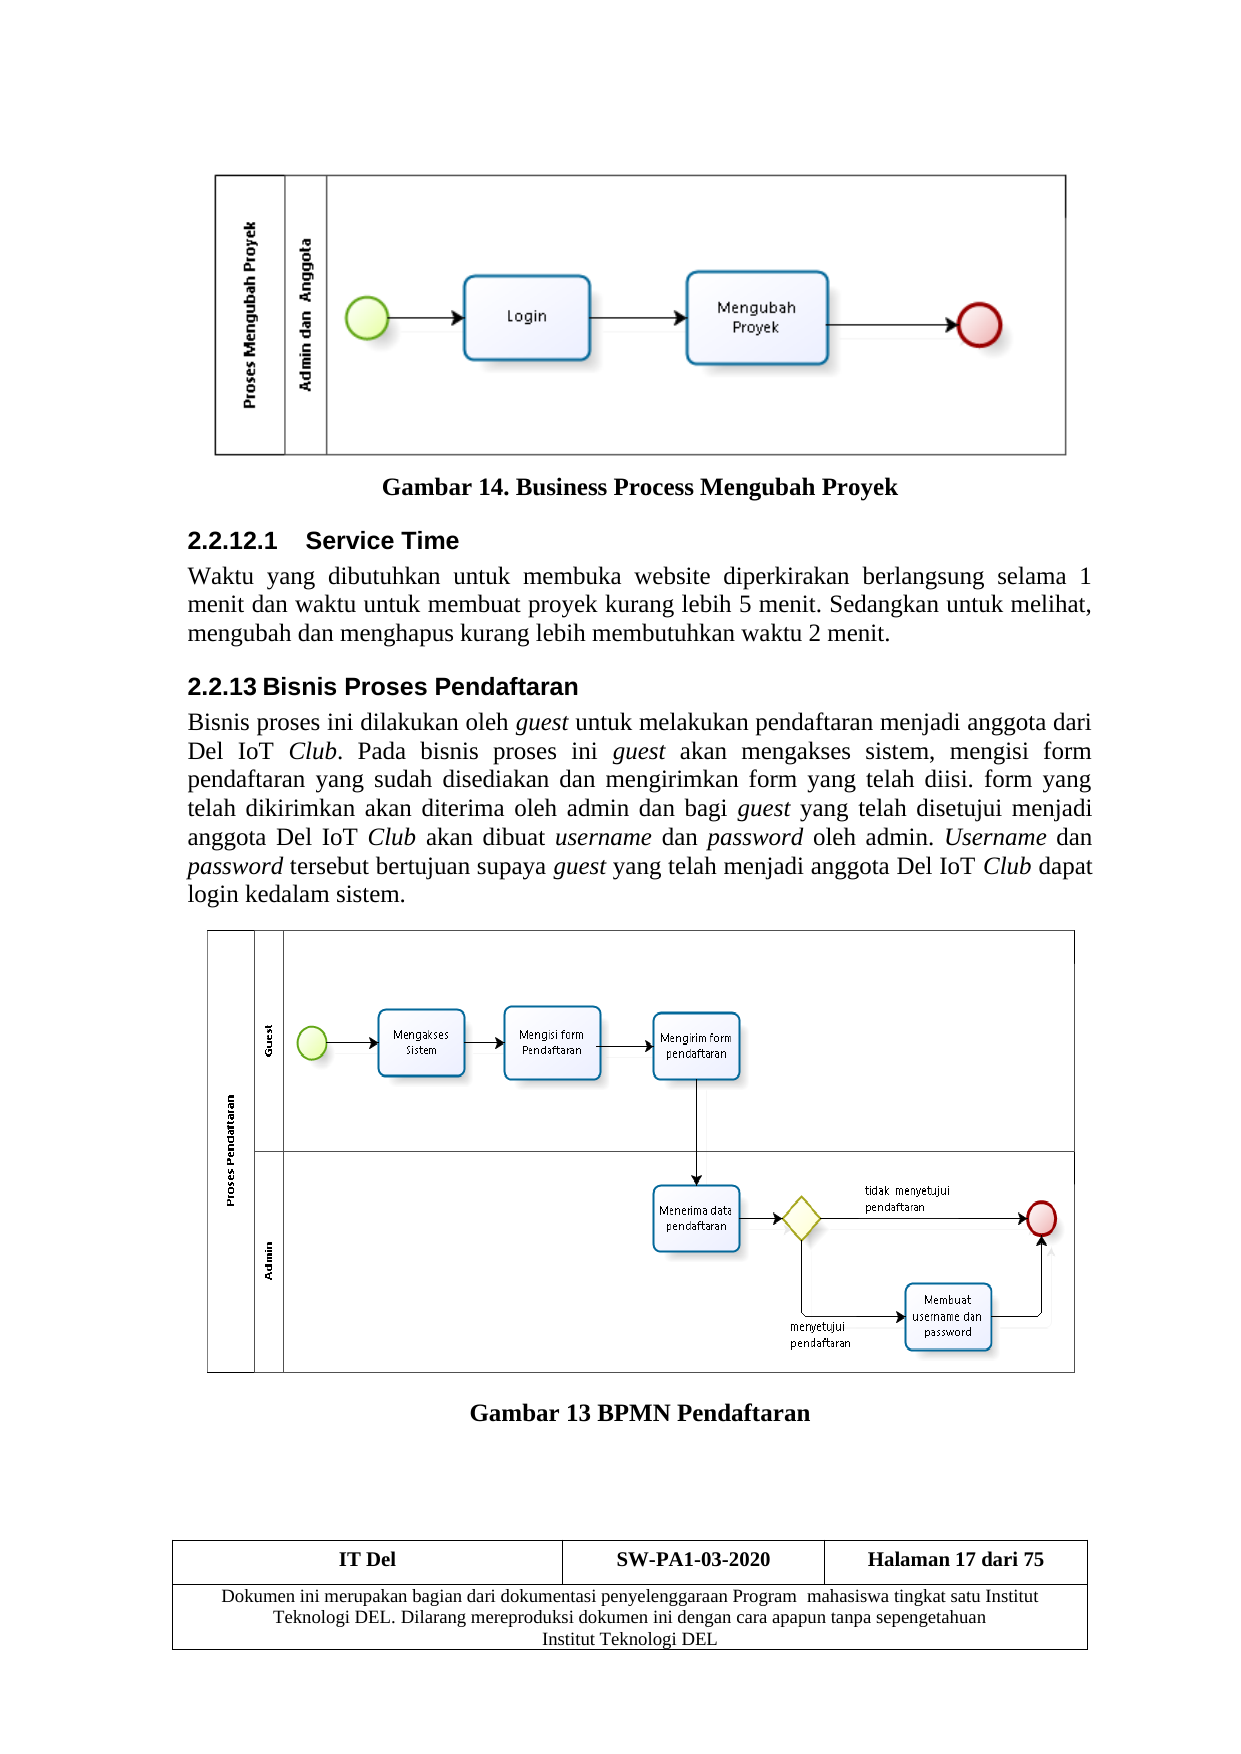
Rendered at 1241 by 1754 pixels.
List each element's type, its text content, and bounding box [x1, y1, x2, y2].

text Gambar 14. Business Process Mengubah Proyek [187, 473, 1092, 501]
text Bisnis proses ini dilakukan oleh guest untuk melakukan pendaftaran menjadi anggota dari Del IoT Club. Pada bisnis proses ini guest akan mengakses sistem, mengisi form pendaftaran yang sudah disediakan dan mengirimkan form yang telah diisi. form yang telah dikirimkan akan diterima oleh admin dan bagi guest yang telah disetujui menjadi anggota Del IoT Club akan dibuat username dan password oleh admin. Username dan password tersebut bertujuan supaya guest yang telah menjadi anggota Del IoT Club dapat login kedalam sistem. [187, 707, 1092, 908]
picture [187, 147, 1093, 473]
text Waktu yang dibutuhkan untuk membuka website diperkirakan berlangsung selama 1 menit dan waktu untuk membuat proyek kurang lebih 5 menit. Sedangkan untuk melihat, mengubah dan menghapus kurang lebih membutuhkan waktu 2 menit. [187, 561, 1092, 647]
picture [187, 908, 1093, 1398]
text Gambar 13 BPMN Pendaftaran [187, 1398, 1092, 1426]
subtitle Bisnis Proses Pendaftaran [187, 672, 1092, 701]
subtitle Service Time [187, 526, 1092, 554]
